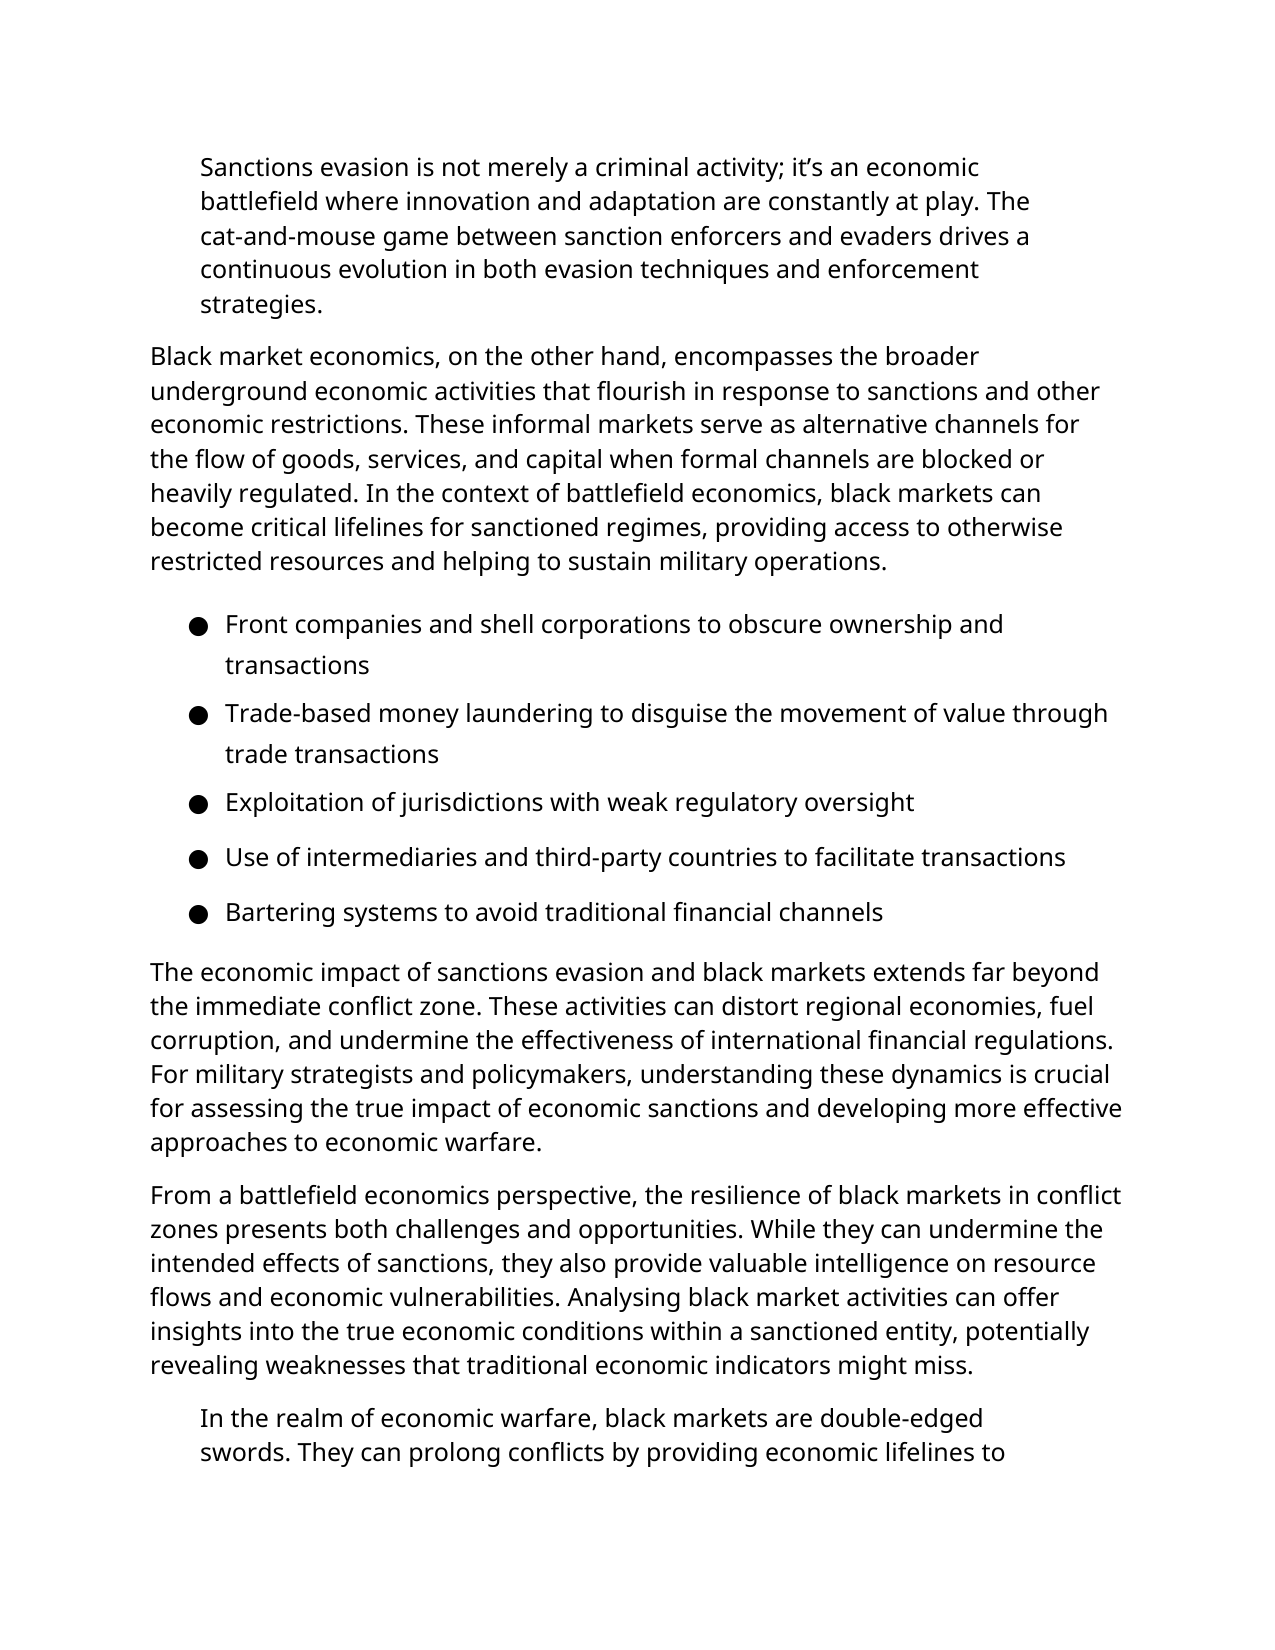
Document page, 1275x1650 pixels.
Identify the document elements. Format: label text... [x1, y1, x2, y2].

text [200, 1401, 1075, 1469]
text Sanctions evasion is not merely a criminal activity; it’s an economic battlefield where innovation and adaptation are constantly at play. The cat-and-mouse game between sanction enforcers and evaders drives a continuous evolution in both evasion techniques and enforcement strategies. [200, 150, 1075, 320]
list Front companies and shell corporations to obscure ownership and transactions [187, 596, 1125, 682]
text From a battlefield economics perspective, the resilience of black markets in conflict zones presents both challenges and opportunities. While they can undermine the intended effects of sanctions, they also provide valuable intelligence on resource flows and economic vulnerabilities. Analysing black market activities can offer insights into the true economic conditions within a sanctioned entity, potentially revealing weaknesses that traditional economic indicators might miss. [150, 1177, 1125, 1382]
list Bartering systems to avoid traditional financial channels [187, 884, 1125, 936]
text Black market economics, on the other hand, encompasses the broader underground economic activities that flourish in response to sanctions and other economic restrictions. These informal markets serve as alternative channels for the flow of goods, services, and capital when formal channels are blocked or heavily regulated. In the context of battlefield economics, black markets can become critical lifelines for sanctioned regimes, providing access to otherwise restricted resources and helping to sustain military operations. [150, 339, 1125, 577]
list Exploitation of jurisdictions with weak regulatory oversight [187, 774, 1125, 826]
text The economic impact of sanctions evasion and black markets extends far beyond the immediate conflict zone. These activities can distort regional economies, fuel corruption, and undermine the effectiveness of international financial regulations. For military strategists and policymakers, understanding these dynamics is crucial for assessing the true impact of economic sanctions and developing more effective approaches to economic warfare. [150, 954, 1125, 1159]
list Trade-based money laundering to disguise the movement of value through trade transactions [187, 685, 1125, 771]
list Use of intermediaries and third-party countries to facilitate transactions [187, 829, 1125, 881]
